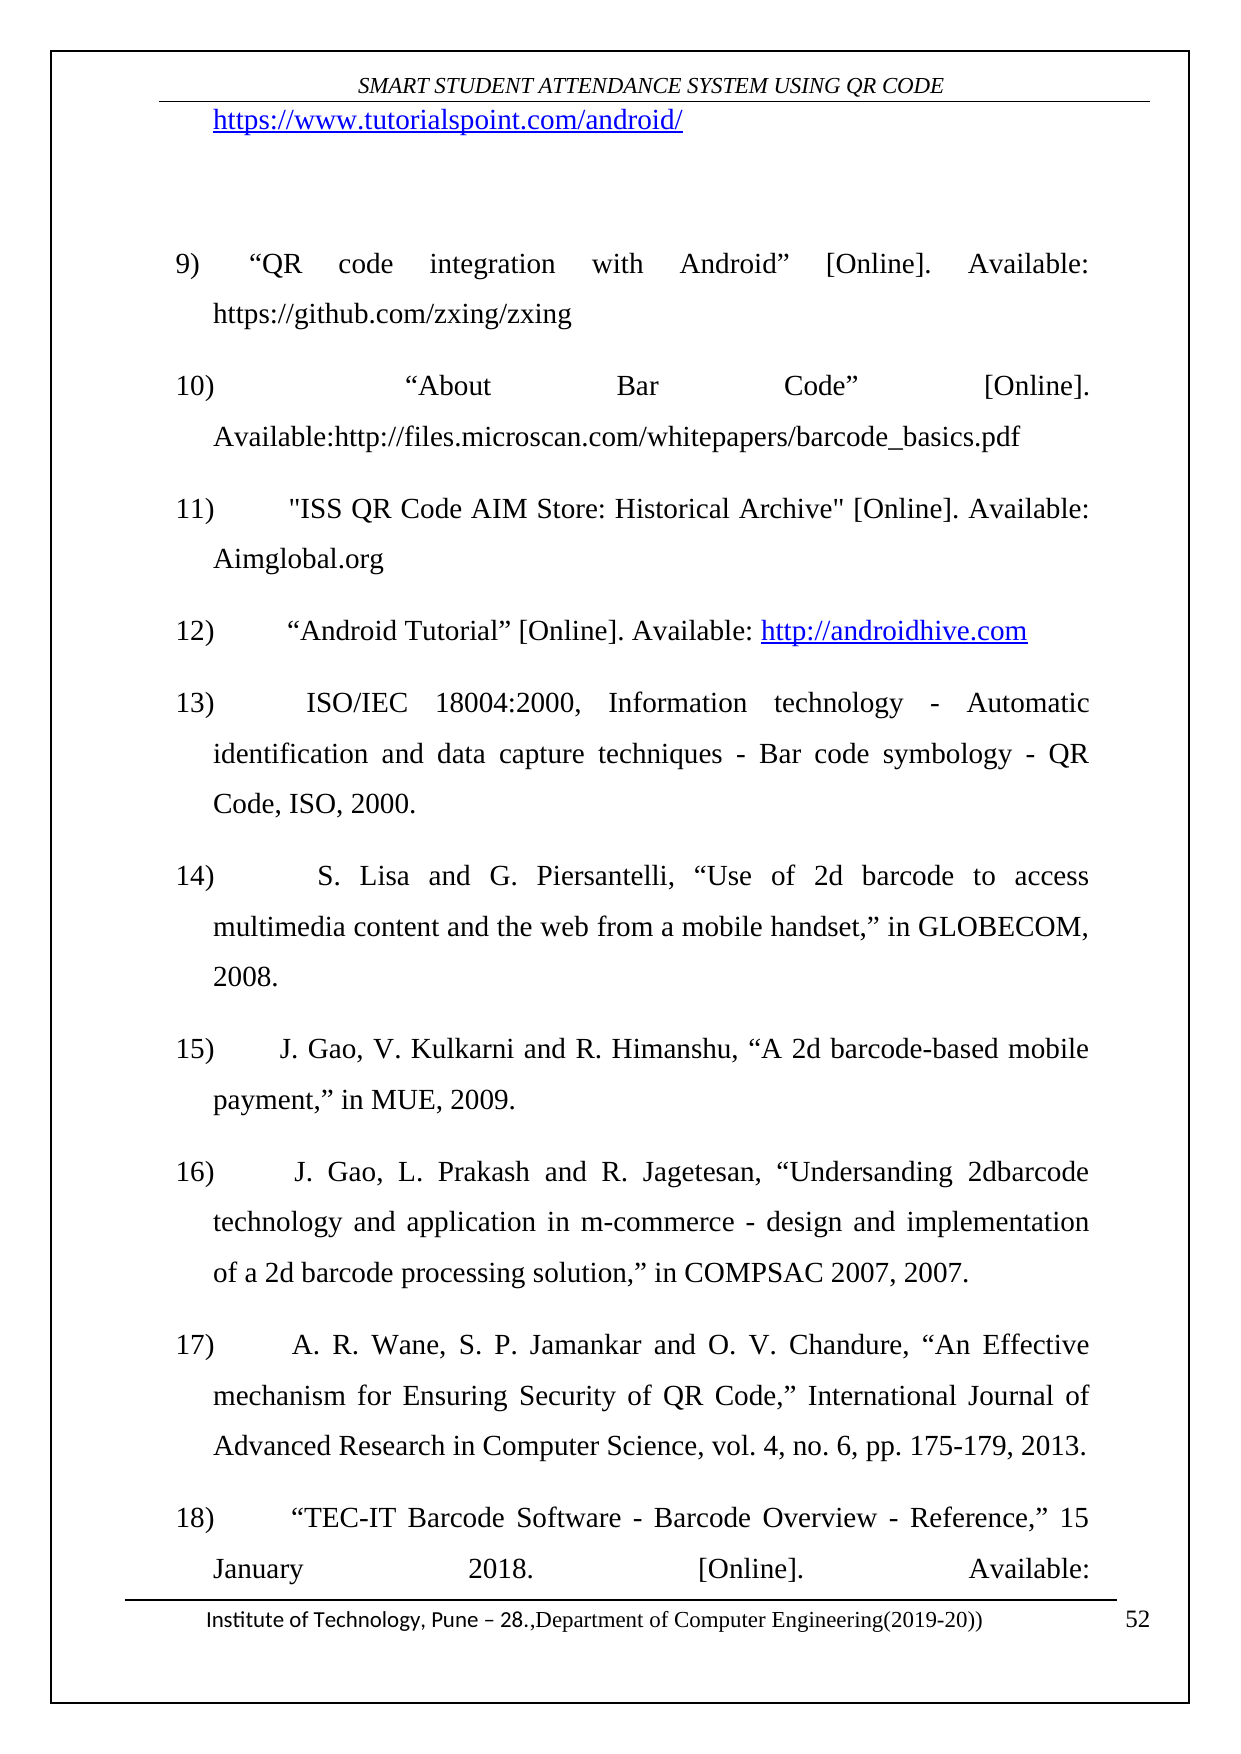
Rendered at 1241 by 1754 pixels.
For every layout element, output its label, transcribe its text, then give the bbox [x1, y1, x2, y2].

list “Android Tutorial” [Online]. Available: http://androidhive.com [175, 613, 1090, 647]
list ISO/IEC 18004:2000, Information technology - Automatic identification and data capture techniques - Bar code symbology - QR Code, ISO, 2000. [175, 685, 1090, 820]
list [175, 102, 1090, 136]
list A. R. Wane, S. P. Jamankar and O. V. Chandure, “An Effective mechanism for Ensuring Security of QR Code,” International Journal of Advanced Research in Computer Science, vol. 4, no. 6, pp. 175-179, 2013. [175, 1327, 1090, 1462]
list S. Lisa and G. Piersantelli, “Use of 2d barcode to access multimedia content and the web from a mobile handset,” in GLOBECOM, 2008. [175, 858, 1090, 993]
list J. Gao, L. Prakash and R. Jagetesan, “Undersanding 2dbarcode technology and application in m-commerce - design and implementation of a 2d barcode processing solution,” in COMPSAC 2007, 2007. [175, 1154, 1090, 1289]
list J. Gao, V. Kulkarni and R. Himanshu, “A 2d barcode-based mobile payment,” in MUE, 2009. [175, 1031, 1090, 1116]
list “QR code integration with Android” [Online]. Available: https://github.com/zxing/zxing [175, 246, 1090, 330]
list "ISS QR Code AIM Store: Historical Archive" [Online]. Available: Aimglobal.org [175, 491, 1090, 575]
list “About Bar Code” [Online]. Available:http://files.microscan.com/whitepapers/barcode_basics.pdf [175, 368, 1090, 452]
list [175, 1500, 1090, 1584]
